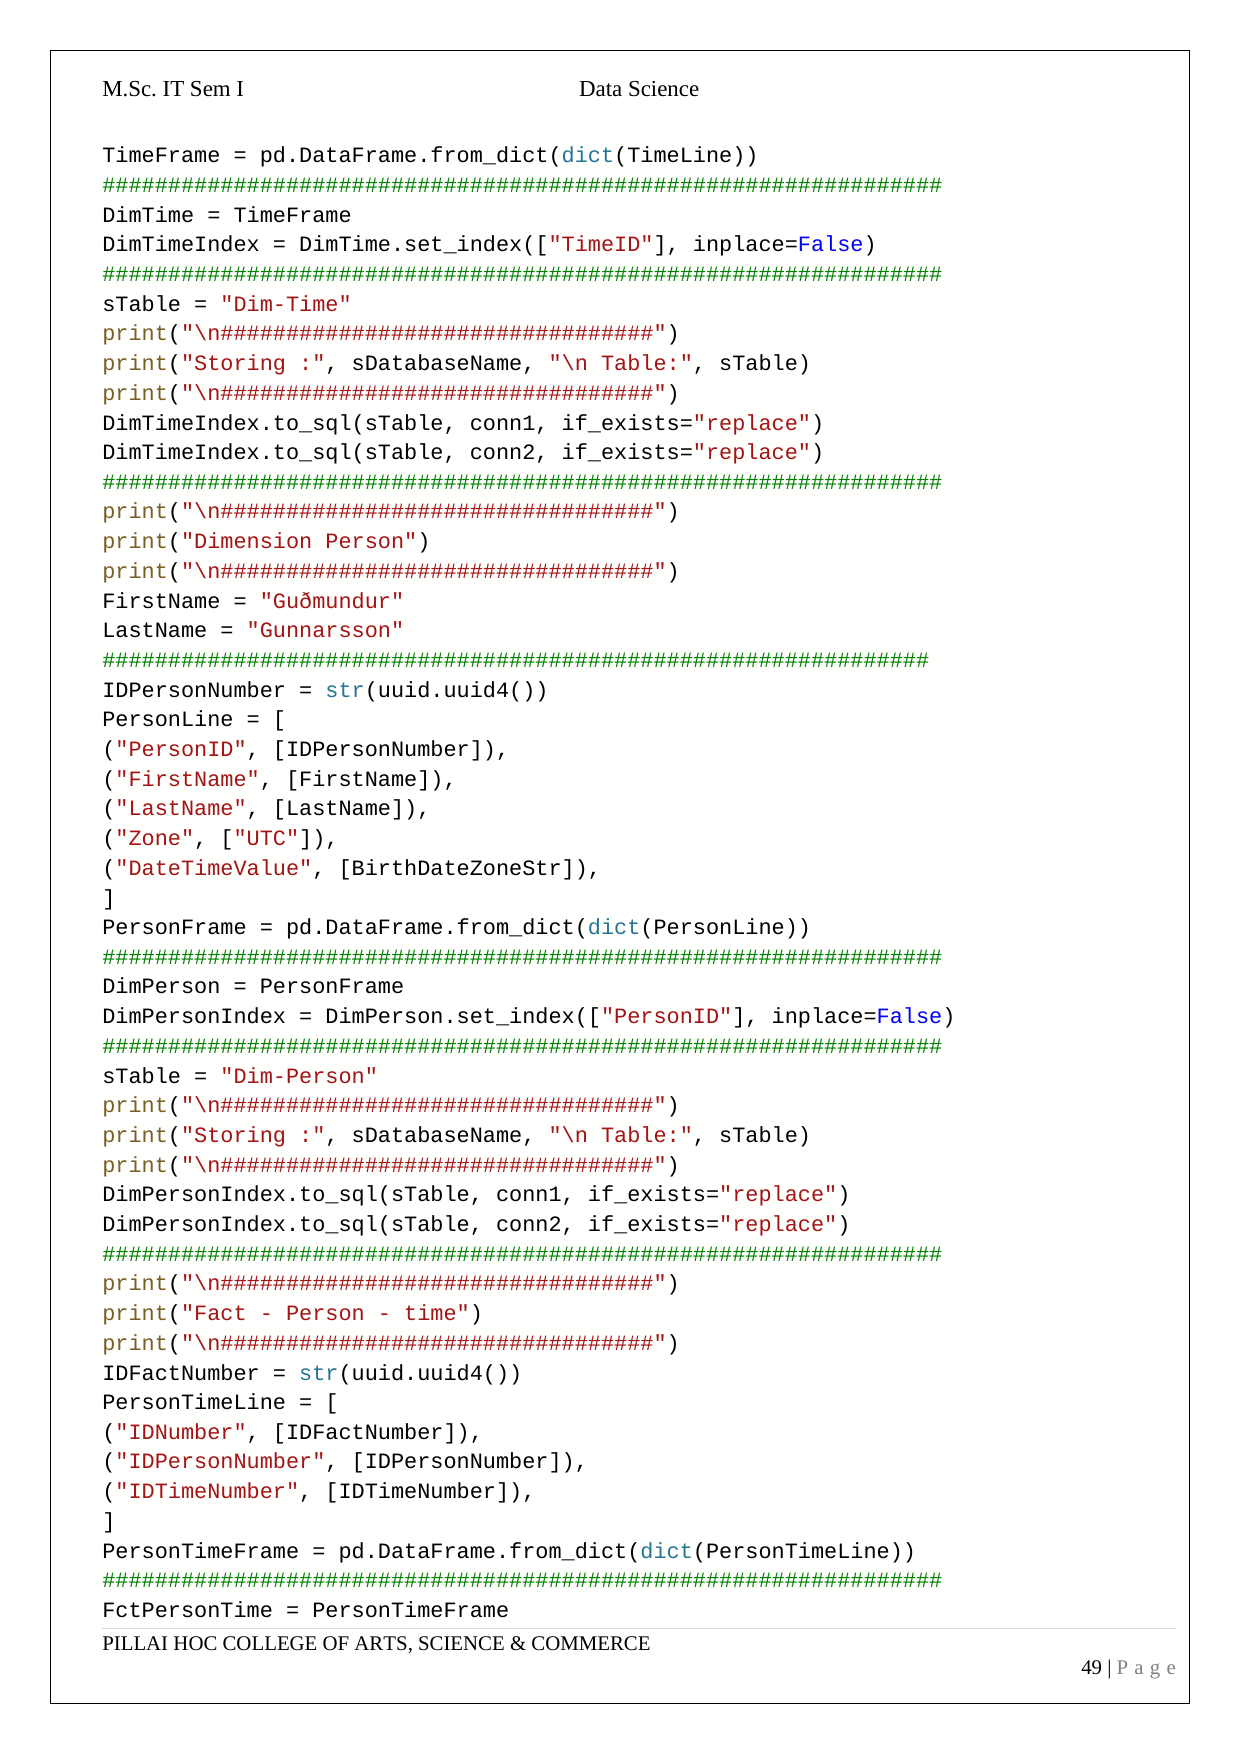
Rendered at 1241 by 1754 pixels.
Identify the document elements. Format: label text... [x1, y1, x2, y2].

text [102, 1564, 1176, 1594]
text print("\n#################################") [102, 1149, 1176, 1179]
text PersonTimeFrame = pd.DataFrame.from_dict(dict(PersonTimeLine)) [102, 1535, 1176, 1564]
text ############################################################### [102, 644, 1176, 674]
text ("PersonID", [IDPersonNumber]), [102, 733, 1176, 763]
text TimeFrame = pd.DataFrame.from_dict(dict(TimeLine)) [102, 139, 1176, 169]
text ################################################################ [102, 941, 1176, 971]
text print("\n#################################") [102, 1268, 1176, 1297]
text DimPersonIndex.to_sql(sTable, conn2, if_exists="replace") [102, 1208, 1176, 1238]
text ("IDTimeNumber", [IDTimeNumber]), [102, 1476, 1176, 1505]
text ("Zone", ["UTC"]), [102, 822, 1176, 852]
text DimPersonIndex = DimPerson.set_index(["PersonID"], inplace=False) [102, 1001, 1176, 1030]
text ] [102, 1505, 1176, 1535]
text sTable = "Dim-Person" [102, 1060, 1176, 1089]
text DimPersonIndex.to_sql(sTable, conn1, if_exists="replace") [102, 1179, 1176, 1208]
text print("\n#################################") [102, 377, 1176, 407]
text sTable = "Dim-Time" [102, 288, 1176, 318]
text FctPersonTime = PersonTimeFrame [102, 1594, 1176, 1624]
text DimTime = TimeFrame [102, 199, 1176, 229]
text FirstName = "Guðmundur" [102, 585, 1176, 614]
text print("Storing :", sDatabaseName, "\n Table:", sTable) [102, 1119, 1176, 1149]
text ("IDNumber", [IDFactNumber]), [102, 1416, 1176, 1446]
text DimTimeIndex.to_sql(sTable, conn1, if_exists="replace") [102, 407, 1176, 436]
text IDPersonNumber = str(uuid.uuid4()) [102, 674, 1176, 704]
text print("\n#################################") [102, 555, 1176, 585]
text print("\n#################################") [102, 1327, 1176, 1357]
text IDFactNumber = str(uuid.uuid4()) [102, 1357, 1176, 1386]
text ################################################################ [102, 258, 1176, 288]
text LastName = "Gunnarsson" [102, 614, 1176, 644]
text DimPerson = PersonFrame [102, 971, 1176, 1001]
text ] [102, 882, 1176, 911]
text DimTimeIndex.to_sql(sTable, conn2, if_exists="replace") [102, 436, 1176, 466]
text ################################################################ [102, 169, 1176, 199]
text print("Dimension Person") [102, 526, 1176, 555]
text print("\n#################################") [102, 496, 1176, 526]
text PersonFrame = pd.DataFrame.from_dict(dict(PersonLine)) [102, 911, 1176, 941]
text PersonTimeLine = [ [102, 1386, 1176, 1416]
text ################################################################ [102, 466, 1176, 496]
text DimTimeIndex = DimTime.set_index(["TimeID"], inplace=False) [102, 229, 1176, 258]
text ("LastName", [LastName]), [102, 793, 1176, 822]
text ################################################################ [102, 1030, 1176, 1060]
text print("Fact - Person - time") [102, 1297, 1176, 1327]
text print("\n#################################") [102, 318, 1176, 347]
text ("IDPersonNumber", [IDPersonNumber]), [102, 1446, 1176, 1476]
text ("DateTimeValue", [BirthDateZoneStr]), [102, 852, 1176, 882]
text PersonLine = [ [102, 704, 1176, 733]
text ################################################################ [102, 1238, 1176, 1268]
text ("FirstName", [FirstName]), [102, 763, 1176, 793]
text print("\n#################################") [102, 1089, 1176, 1119]
text print("Storing :", sDatabaseName, "\n Table:", sTable) [102, 347, 1176, 377]
